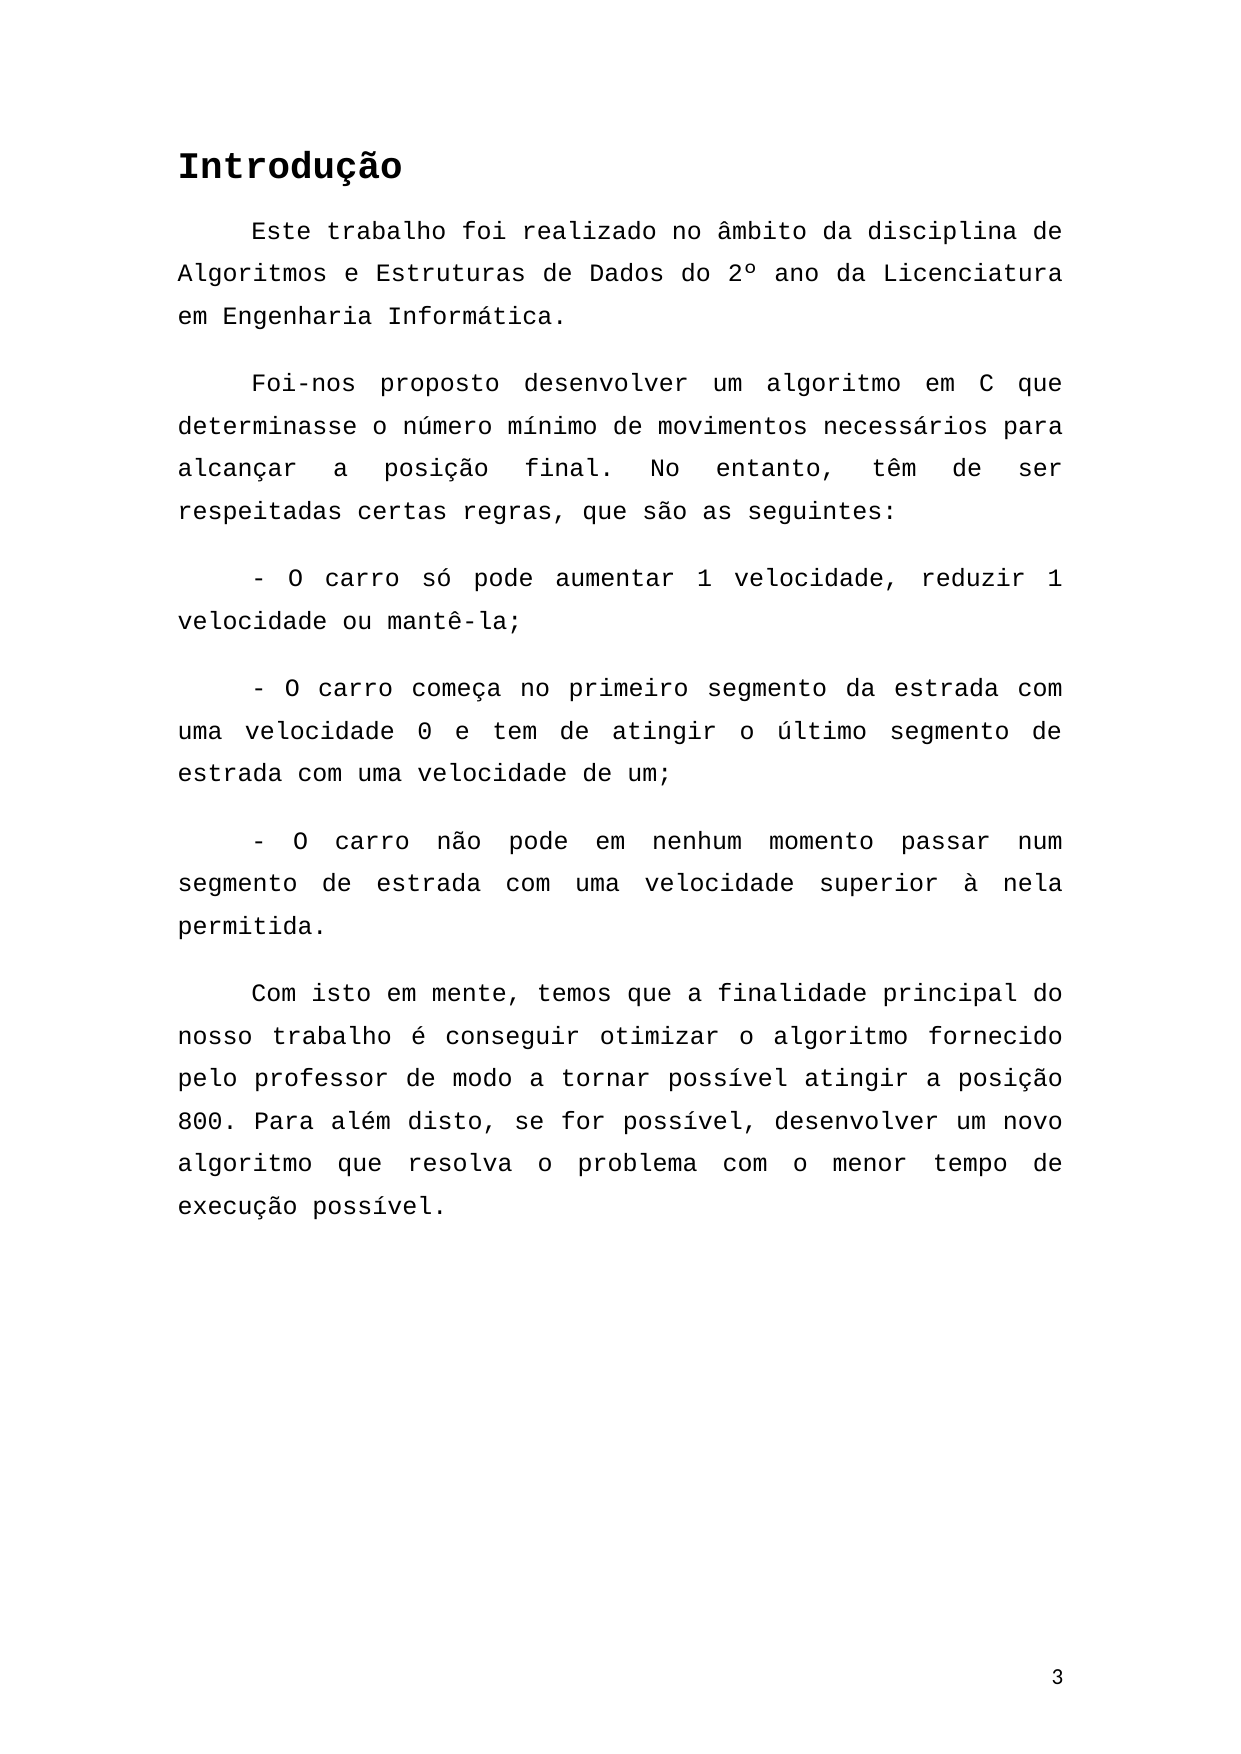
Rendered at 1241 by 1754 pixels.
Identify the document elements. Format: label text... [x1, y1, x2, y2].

subtitle Introdução [177, 148, 1063, 190]
text Com isto em mente, temos que a finalidade principal do nosso trabalho é conseguir otimizar o algoritmo fornecido pelo professor de modo a tornar possível atingir a posição 800. Para além disto, se for possível, desenvolver um novo algoritmo que resolva o problema com o menor tempo de execução possível. [177, 981, 1063, 1222]
text Este trabalho foi realizado no âmbito da disciplina de Algoritmos e Estruturas de Dados do 2º ano da Licenciatura em Engenharia Informática. [177, 218, 1063, 332]
text - O carro começa no primeiro segmento da estrada com uma velocidade 0 e tem de atingir o último segmento de estrada com uma velocidade de um; [177, 676, 1063, 789]
text - O carro só pode aumentar 1 velocidade, reduzir 1 velocidade ou mantê-la; [177, 566, 1063, 637]
text - O carro não pode em nenhum momento passar num segmento de estrada com uma velocidade superior à nela permitida. [177, 828, 1063, 942]
text Foi-nos proposto desenvolver um algoritmo em C que determinasse o número mínimo de movimentos necessários para alcançar a posição final. No entanto, têm de ser respeitadas certas regras, que são as seguintes: [177, 371, 1063, 527]
